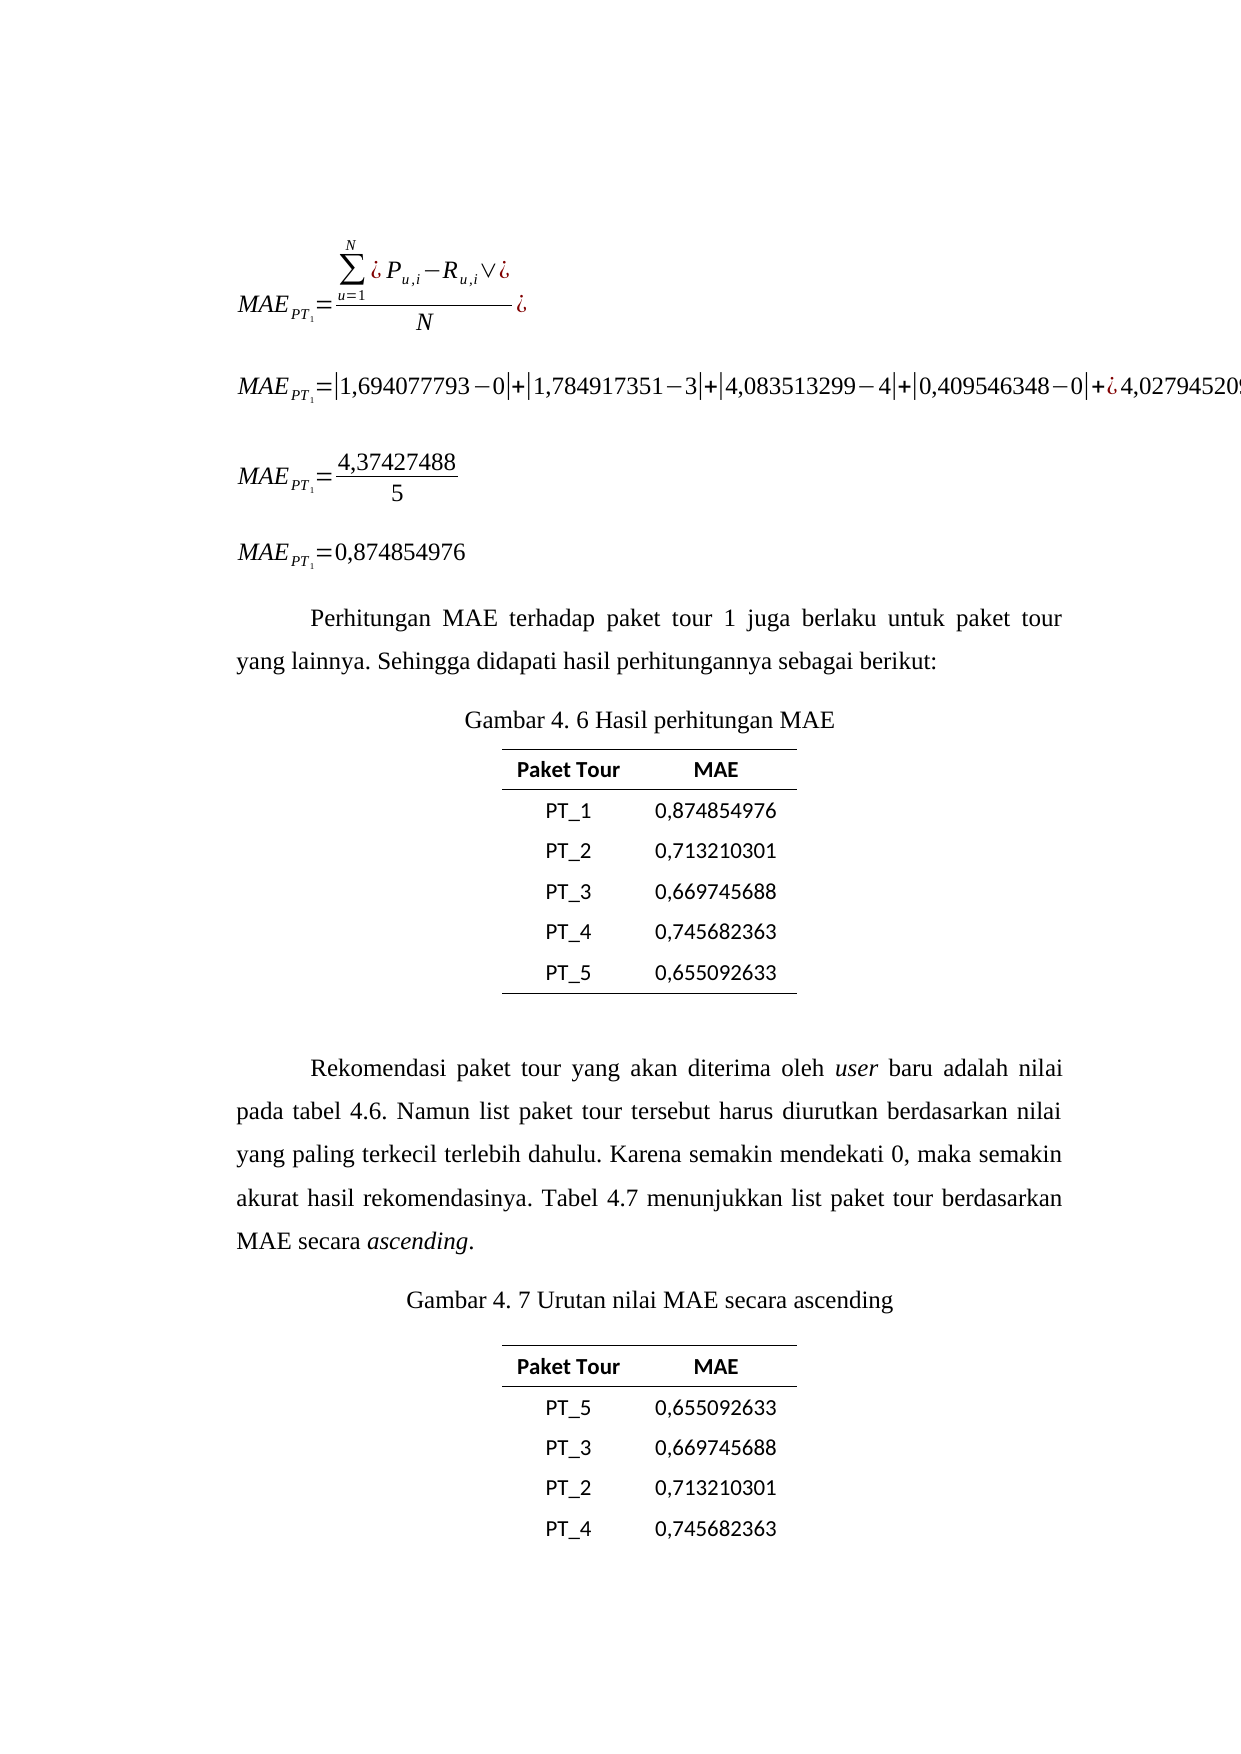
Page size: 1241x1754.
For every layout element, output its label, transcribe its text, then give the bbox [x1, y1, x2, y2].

table_cell PT_1 [502, 790, 634, 830]
table_cell PT_4 [502, 1508, 634, 1548]
table_cell 0,655092633 [635, 952, 797, 992]
table_cell 0,745682363 [635, 911, 797, 952]
table_cell 0,655092633 [635, 1387, 797, 1427]
table_cell PT_3 [502, 871, 634, 911]
table_header MAE [635, 1346, 797, 1386]
table_cell PT_4 [502, 911, 634, 952]
table_cell 0,745682363 [635, 1508, 797, 1548]
table_cell 0,874854976 [635, 790, 797, 830]
table_cell PT_5 [502, 952, 634, 992]
table_header MAE [635, 750, 797, 789]
table_header Paket Tour [502, 1346, 634, 1386]
table_cell PT_3 [502, 1427, 634, 1467]
table_cell 0,713210301 [635, 830, 797, 871]
text Rekomendasi paket tour yang akan diterima oleh user baru adalah nilai pada tabel 4.6. Namun list paket tour tersebut harus diurutkan berdasarkan nilai yang paling terkecil terlebih dahulu. Karena semakin mendekati 0, maka semakin akurat hasil rekomendasinya. Tabel 4.7 menunjukkan list paket tour berdasarkan MAE secara ascending. [236, 1053, 1063, 1254]
table_header Paket Tour [502, 750, 634, 789]
table_cell PT_2 [502, 830, 634, 871]
table_cell PT_5 [502, 1387, 634, 1427]
text Perhitungan MAE terhadap paket tour 1 juga berlaku untuk paket tour yang lainnya. Sehingga didapati hasil perhitungannya sebagai berikut: [236, 603, 1063, 674]
table_cell 0,669745688 [635, 871, 797, 911]
table_cell 0,713210301 [635, 1467, 797, 1508]
table_cell PT_2 [502, 1467, 634, 1508]
table_cell 0,669745688 [635, 1427, 797, 1467]
